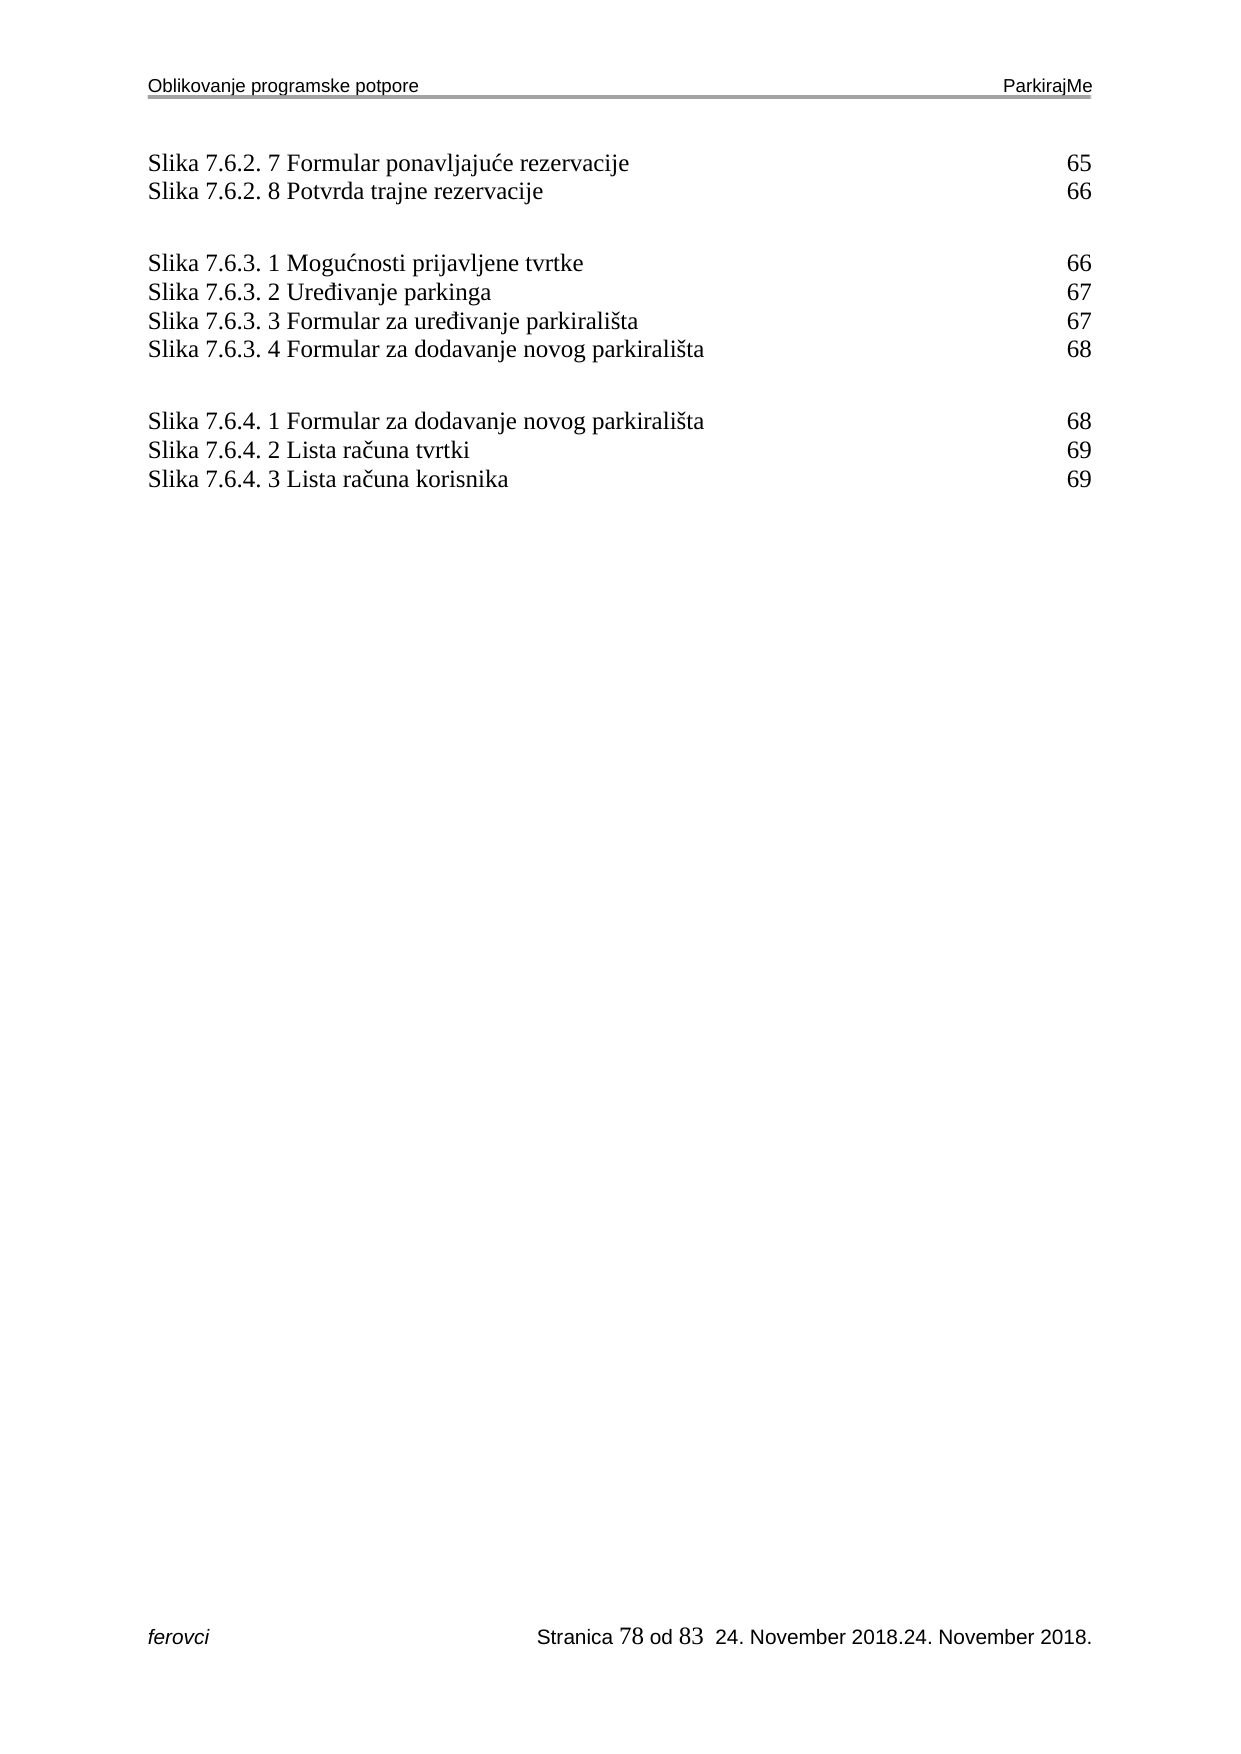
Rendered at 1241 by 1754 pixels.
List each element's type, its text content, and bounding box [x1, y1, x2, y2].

text Slika 7.6.2. 7 Formular ponavljajuće rezervacije 65 [148, 148, 1093, 176]
picture [147, 95, 1092, 99]
text Slika 7.6.3. 3 Formular za uređivanje parkirališta 67 [148, 306, 1093, 334]
text Slika 7.6.4. 3 Lista računa korisnika 69 [148, 464, 1093, 493]
text Slika 7.6.3. 2 Uređivanje parkinga 67 [148, 277, 1093, 306]
text Slika 7.6.3. 1 Mogućnosti prijavljene tvrtke 66 [148, 248, 1093, 277]
text Slika 7.6.4. 1 Formular za dodavanje novog parkirališta 68 [148, 406, 1093, 435]
text Slika 7.6.2. 8 Potvrda trajne rezervacije 66 [148, 176, 1093, 205]
text Slika 7.6.4. 2 Lista računa tvrtki 69 [148, 435, 1093, 464]
text Slika 7.6.3. 4 Formular za dodavanje novog parkirališta 68 [148, 334, 1093, 363]
